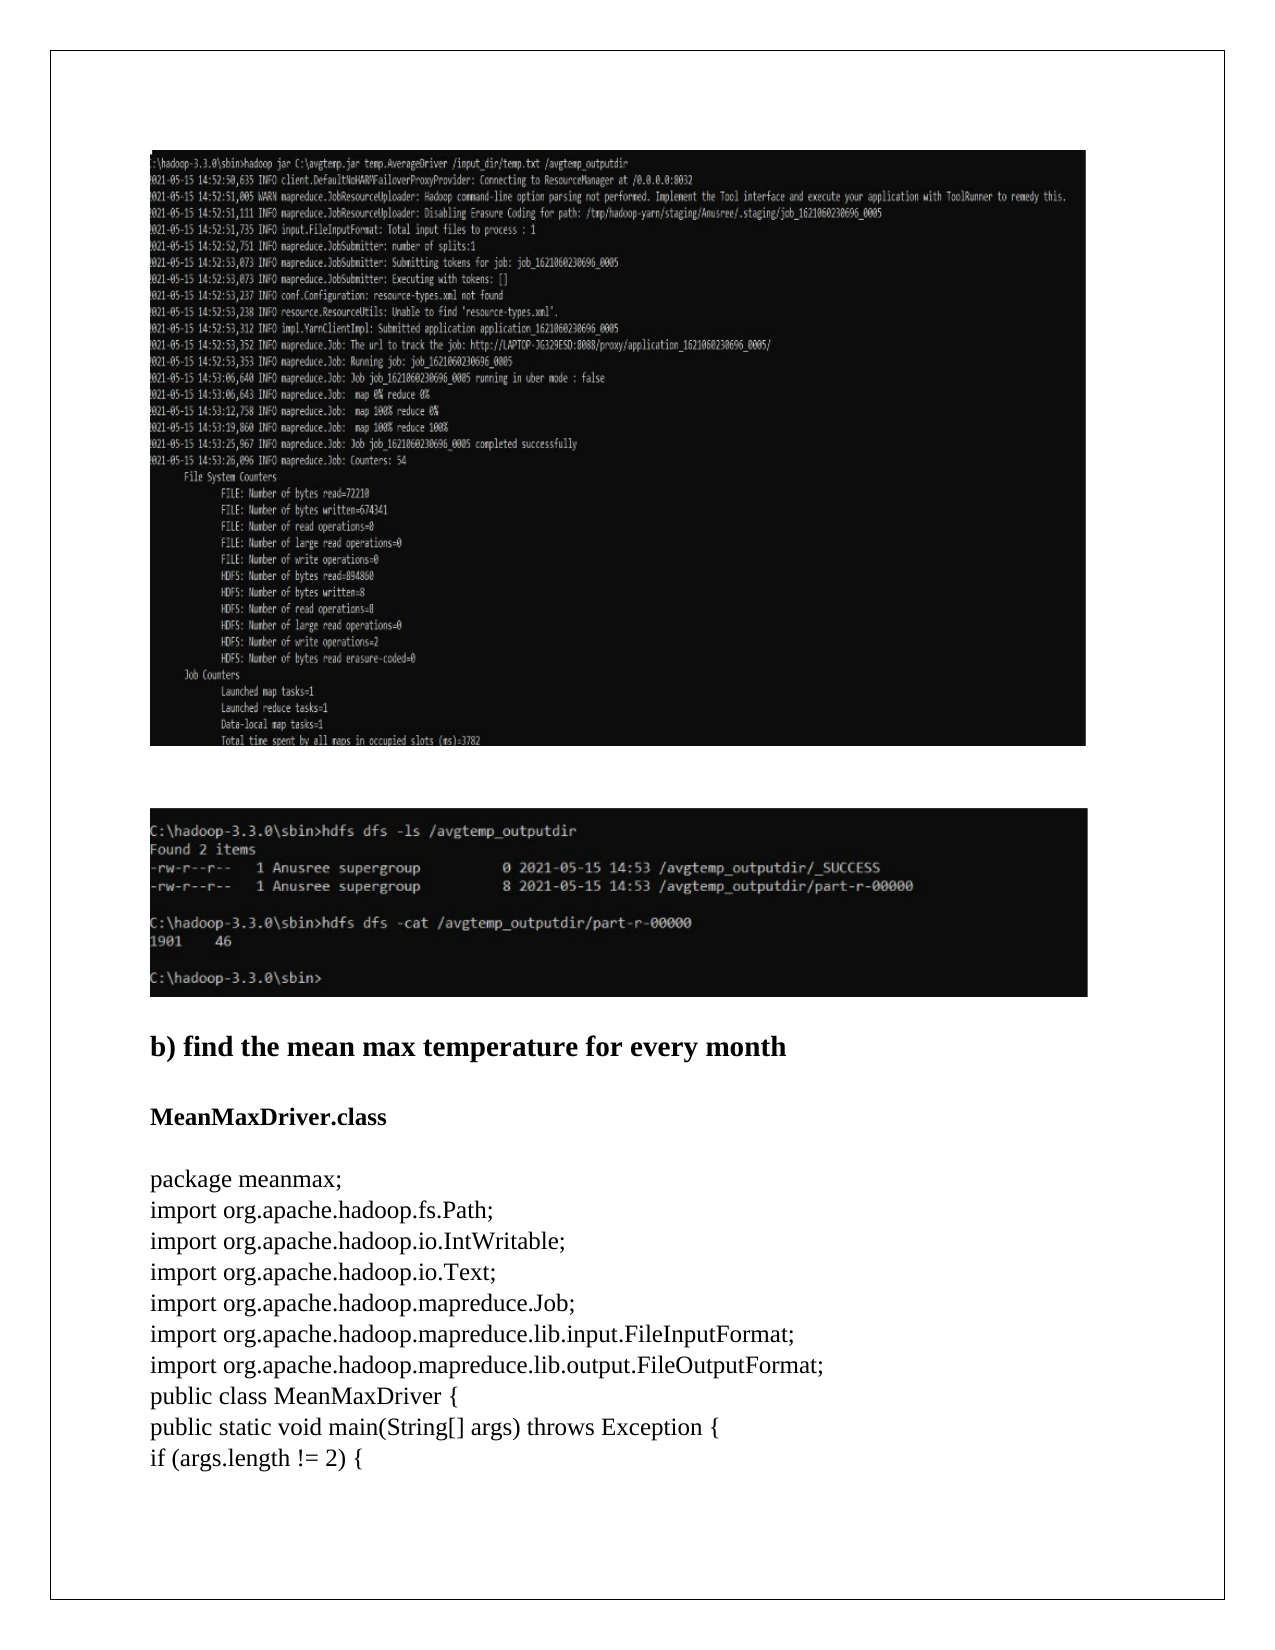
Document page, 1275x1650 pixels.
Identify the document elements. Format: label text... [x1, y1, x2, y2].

text b) find the mean max temperature for every month [150, 1029, 1125, 1063]
picture [150, 807, 1088, 997]
text if (args.length != 2) { [150, 1443, 1125, 1472]
text MeanMaxDriver.class [150, 1102, 1125, 1130]
text import org.apache.hadoop.mapreduce.lib.input.FileInputFormat; [150, 1319, 1125, 1348]
picture [150, 150, 1088, 746]
text import org.apache.hadoop.mapreduce.lib.output.FileOutputFormat; [150, 1350, 1125, 1379]
text import org.apache.hadoop.io.Text; [150, 1257, 1125, 1286]
text import org.apache.hadoop.mapreduce.Job; [150, 1288, 1125, 1317]
text public class MeanMaxDriver { [150, 1381, 1125, 1410]
text import org.apache.hadoop.fs.Path; [150, 1195, 1125, 1223]
text import org.apache.hadoop.io.IntWritable; [150, 1226, 1125, 1254]
text public static void main(String[] args) throws Exception { [150, 1412, 1125, 1441]
text package meanmax; [150, 1164, 1125, 1192]
